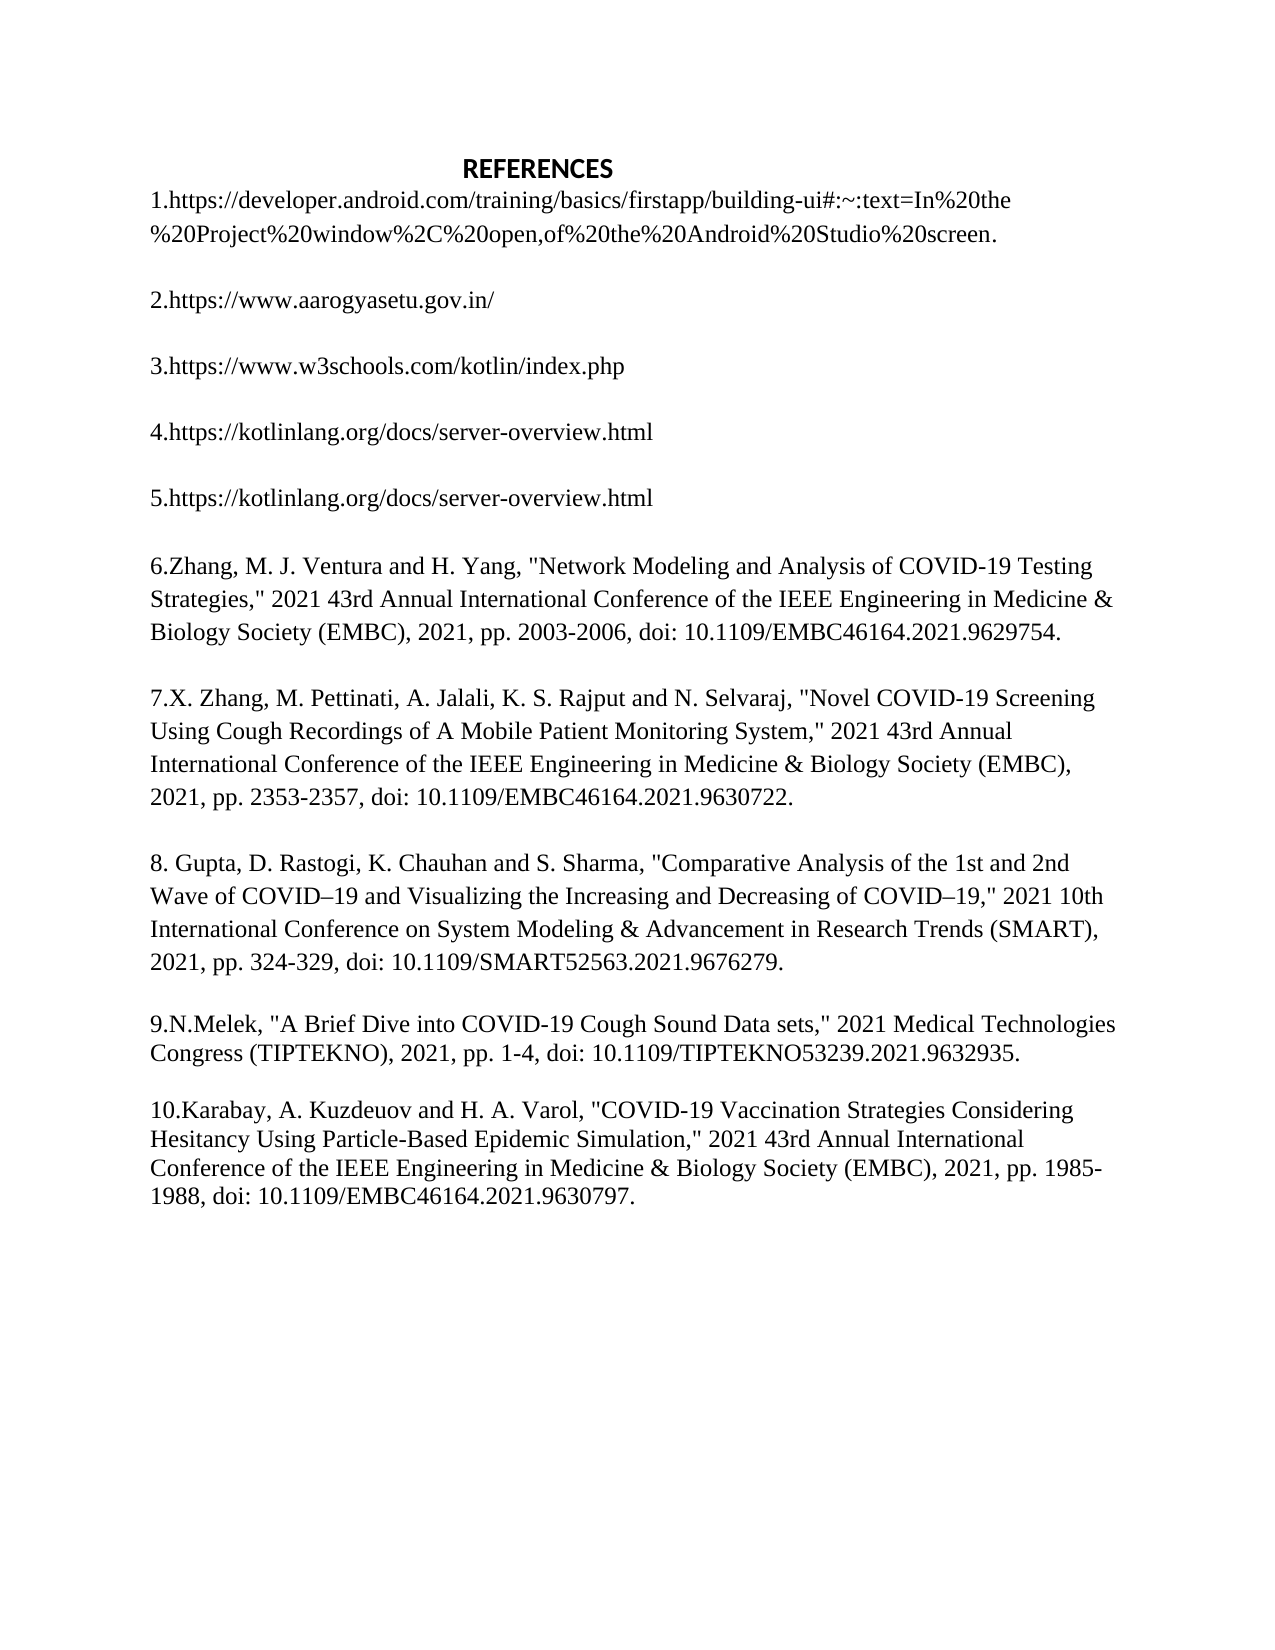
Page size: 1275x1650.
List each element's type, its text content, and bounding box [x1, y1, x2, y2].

text 4.https://kotlinlang.org/docs/server-overview.html [150, 417, 1125, 446]
list 10.Karabay, A. Kuzdeuov and H. A. Varol, "COVID-19 Vaccination Strategies Considering Hesitancy Using Particle-Based Epidemic Simulation," 2021 43rd Annual International Conference of the IEEE Engineering in Medicine & Biology Society (EMBC), 2021, pp. 1985-1988, doi: 10.1109/EMBC46164.2021.9630797. [150, 1095, 1125, 1210]
list 8. Gupta, D. Rastogi, K. Chauhan and S. Sharma, "Comparative Analysis of the 1st and 2nd Wave of COVID–19 and Visualizing the Increasing and Decreasing of COVID–19," 2021 10th International Conference on System Modeling & Advancement in Research Trends (SMART), 2021, pp. 324-329, doi: 10.1109/SMART52563.2021.9676279. [150, 848, 1125, 976]
subtitle REFERENCES [150, 150, 926, 186]
text 7.X. Zhang, M. Pettinati, A. Jalali, K. S. Rajput and N. Selvaraj, "Novel COVID-19 Screening Using Cough Recordings of A Mobile Patient Monitoring System," 2021 43rd Annual International Conference of the IEEE Engineering in Medicine & Biology Society (EMBC), 2021, pp. 2353-2357, doi: 10.1109/EMBC46164.2021.9630722. [150, 683, 1125, 811]
text 1.https://developer.android.com/training/basics/firstapp/building-ui#:~:text=In%20the%20Project%20window%2C%20open,of%20the%20Android%20Studio%20screen. [150, 186, 1125, 247]
text 5.https://kotlinlang.org/docs/server-overview.html [150, 483, 1125, 512]
text 2.https://www.aarogyasetu.gov.in/ [150, 285, 1125, 313]
text 6.Zhang, M. J. Ventura and H. Yang, "Network Modeling and Analysis of COVID-19 Testing Strategies," 2021 43rd Annual International Conference of the IEEE Engineering in Medicine & Biology Society (EMBC), 2021, pp. 2003-2006, doi: 10.1109/EMBC46164.2021.9629754. [150, 551, 1125, 646]
text 3.https://www.w3schools.com/kotlin/index.php [150, 351, 1125, 379]
list 9.N.Melek, "A Brief Dive into COVID-19 Cough Sound Data sets," 2021 Medical Technologies Congress (TIPTEKNO), 2021, pp. 1-4, doi: 10.1109/TIPTEKNO53239.2021.9632935. [150, 1009, 1125, 1066]
